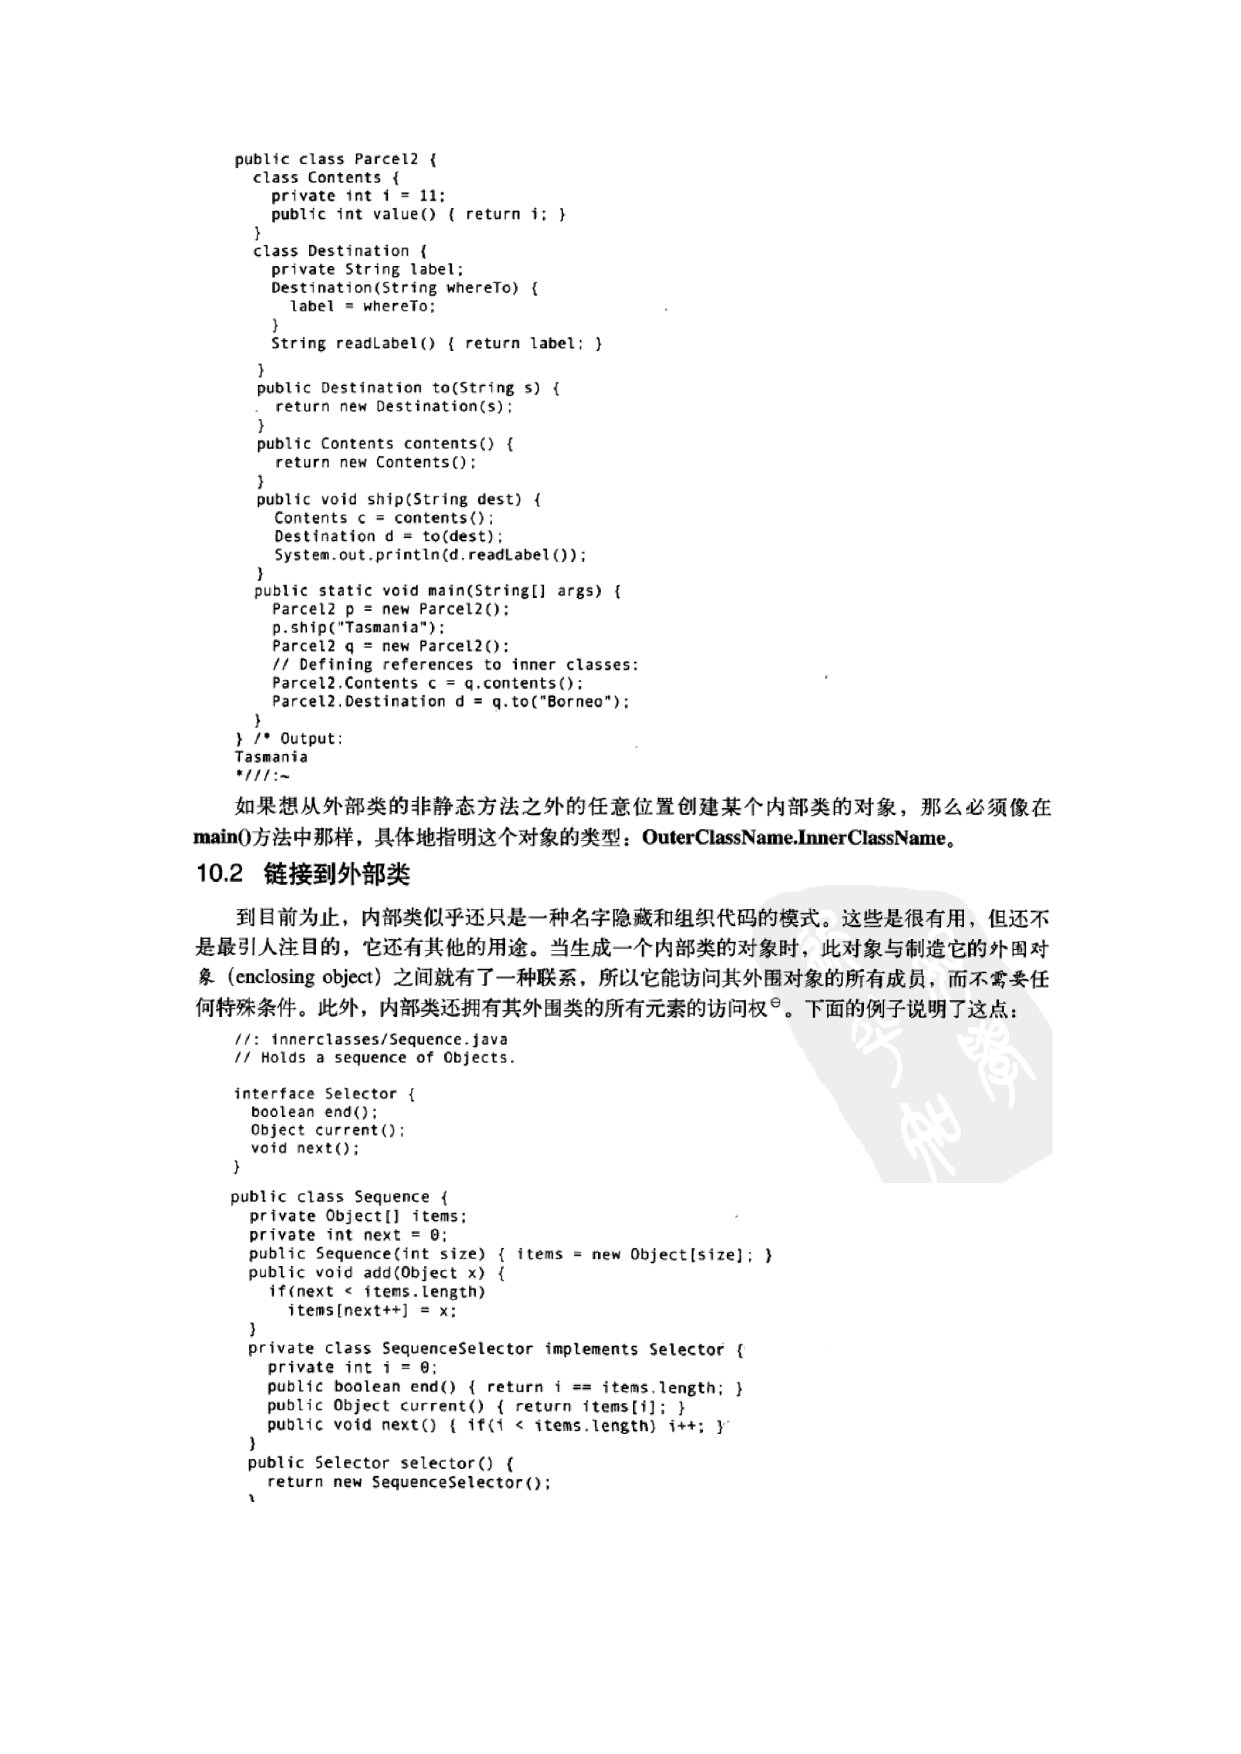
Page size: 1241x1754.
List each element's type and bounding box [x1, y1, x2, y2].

picture [187, 1189, 1053, 1502]
picture [187, 856, 1053, 1183]
picture [187, 150, 1053, 850]
